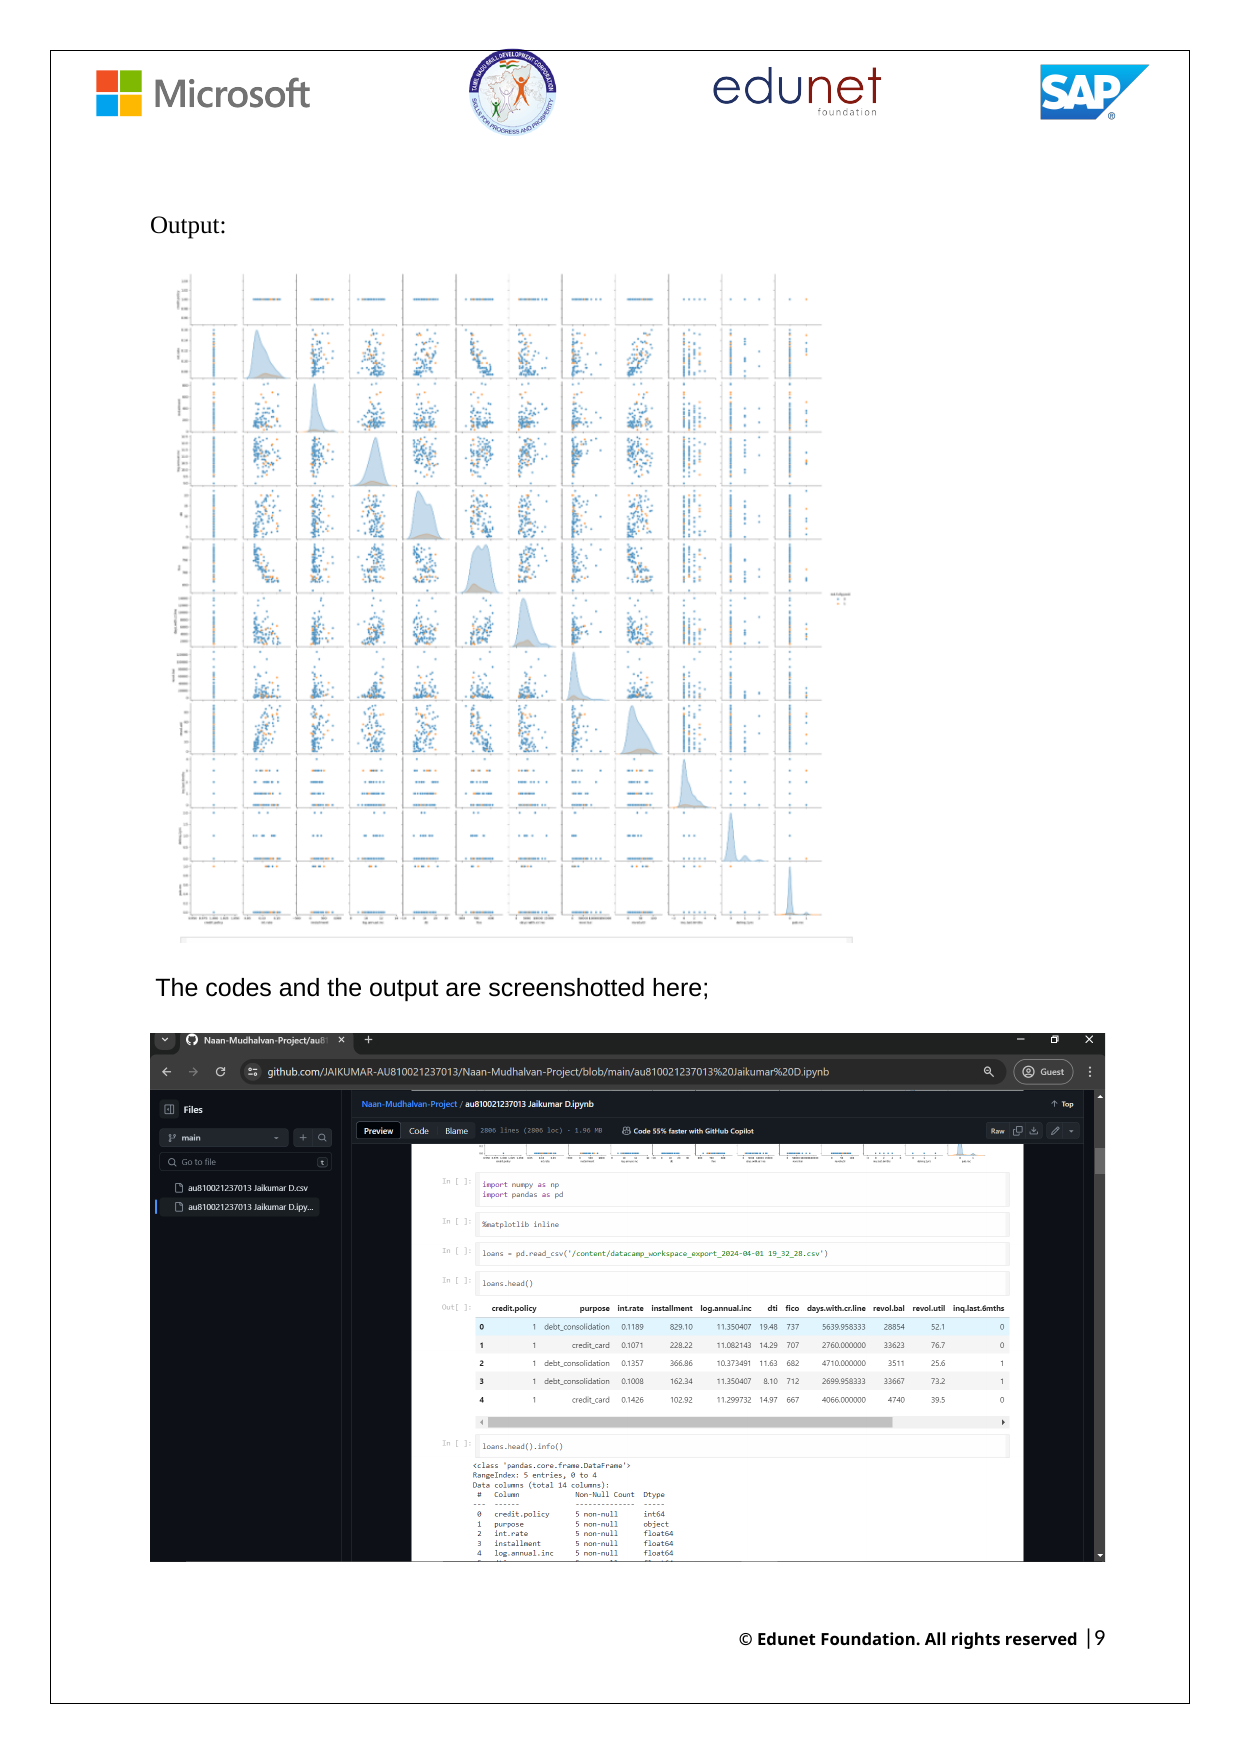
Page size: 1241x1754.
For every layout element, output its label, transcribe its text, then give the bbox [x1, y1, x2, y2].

picture [466, 51, 558, 137]
picture [150, 1033, 1106, 1562]
text Output: [150, 210, 1105, 238]
picture [1039, 63, 1151, 121]
picture [706, 60, 889, 122]
picture [466, 45, 558, 50]
text The codes and the output are screenshotted here; [150, 973, 1105, 1002]
picture [91, 65, 316, 121]
picture [150, 269, 857, 943]
